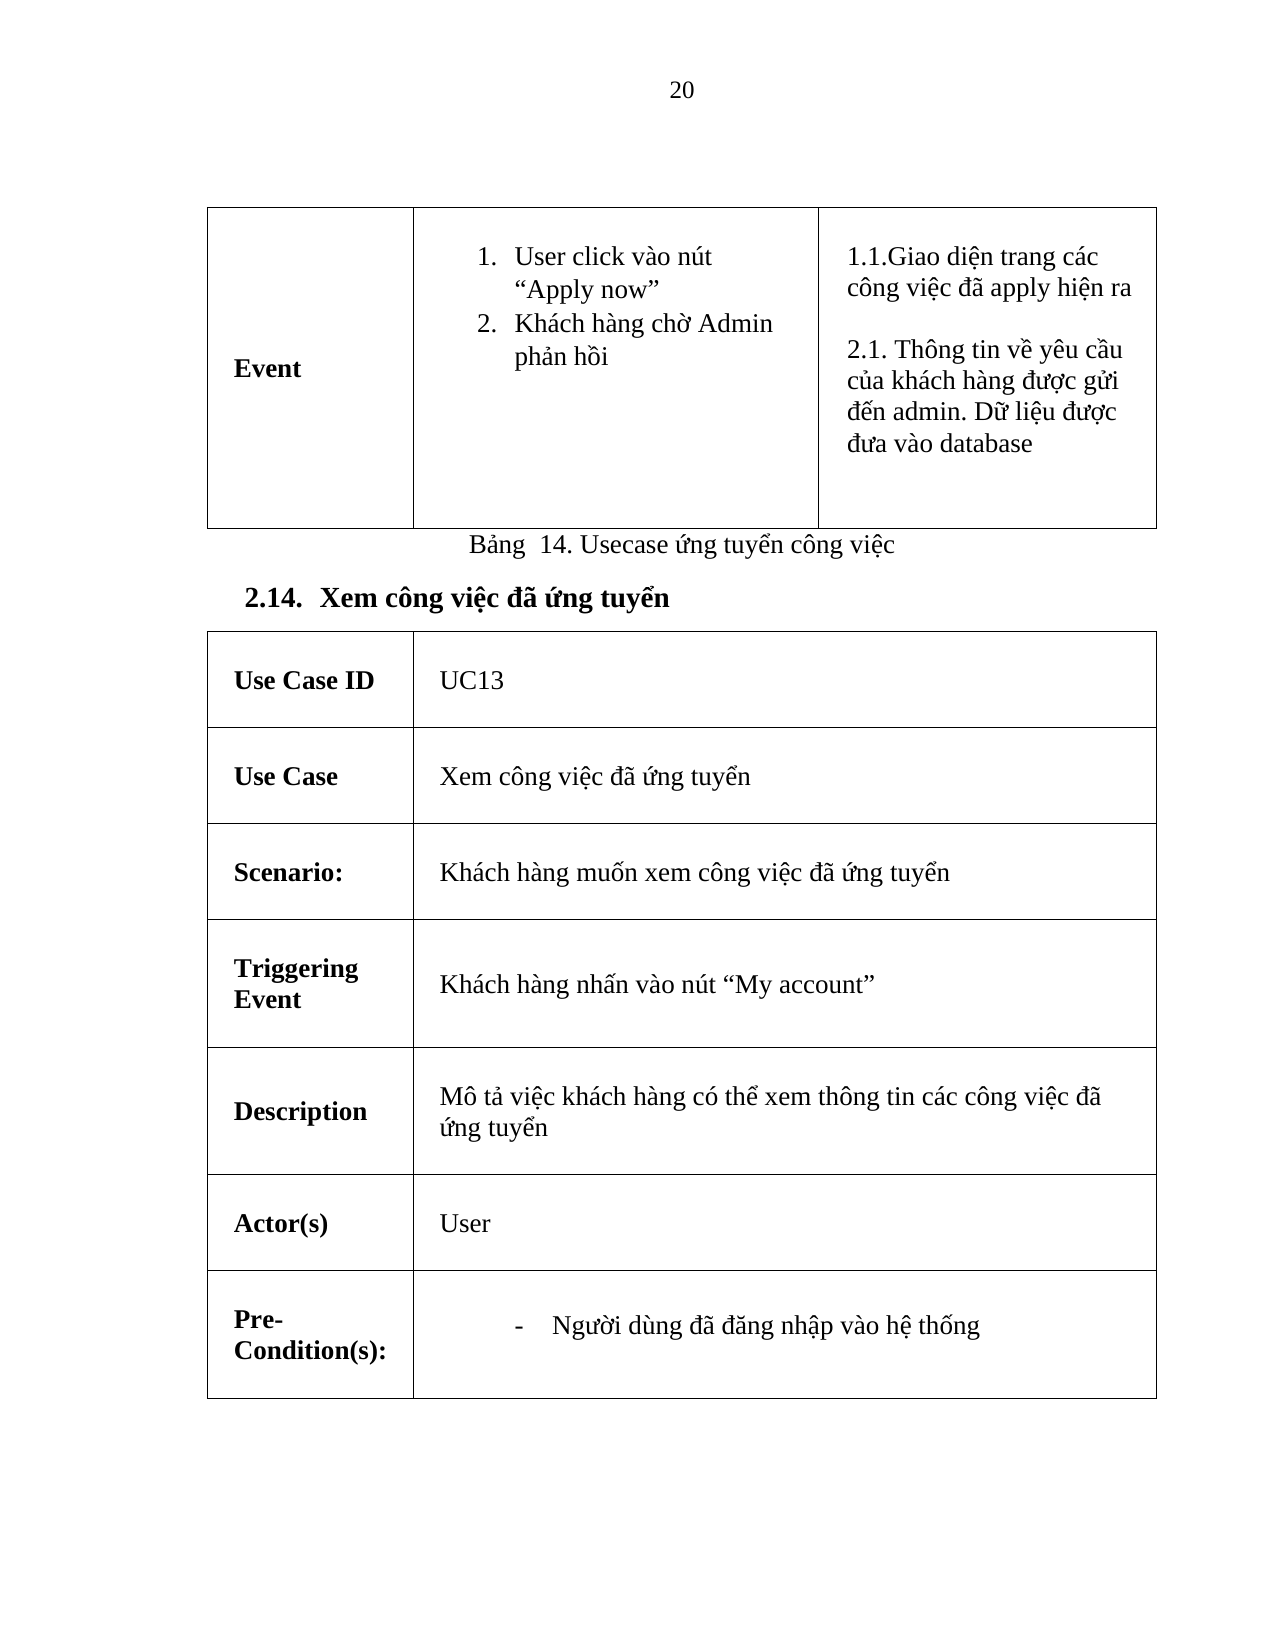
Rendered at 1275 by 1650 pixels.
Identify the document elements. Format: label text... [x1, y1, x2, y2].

table_cell Khách hàng muốn xem công việc đã ứng tuyển [414, 824, 1156, 919]
table_header Use Case ID [208, 632, 413, 727]
table_cell Xem công việc đã ứng tuyển [414, 728, 1156, 823]
table_cell User click vào nút “Apply now” Khách hàng chờ Admin phản hồi [414, 208, 818, 528]
table_cell Actor(s) [208, 1175, 413, 1270]
table_cell Flow of Event [208, 208, 413, 528]
table_cell Người dùng đã đăng nhập vào hệ thống [414, 1271, 1156, 1397]
table_cell Use Case [208, 728, 413, 823]
table_cell Pre-Condition(s): [208, 1271, 413, 1397]
table_header UC13 [414, 632, 1156, 727]
table_cell Mô tả việc khách hàng có thể xem thông tin các công việc đã ứng tuyển [414, 1048, 1156, 1174]
table_cell Khách hàng nhấn vào nút “My account” [414, 920, 1156, 1047]
table_cell User [414, 1175, 1156, 1270]
table_cell 1.1.Giao diện trang các công việc đã apply hiện ra 2.1. Thông tin về yêu cầu của khách hàng được gửi đến admin. Dữ liệu được đưa vào database [819, 208, 1156, 528]
table_cell Triggering Event [208, 920, 413, 1047]
table_cell Description [208, 1048, 413, 1174]
table_cell Scenario: [208, 824, 413, 919]
list Xem công việc đã ứng tuyển [244, 581, 1157, 614]
